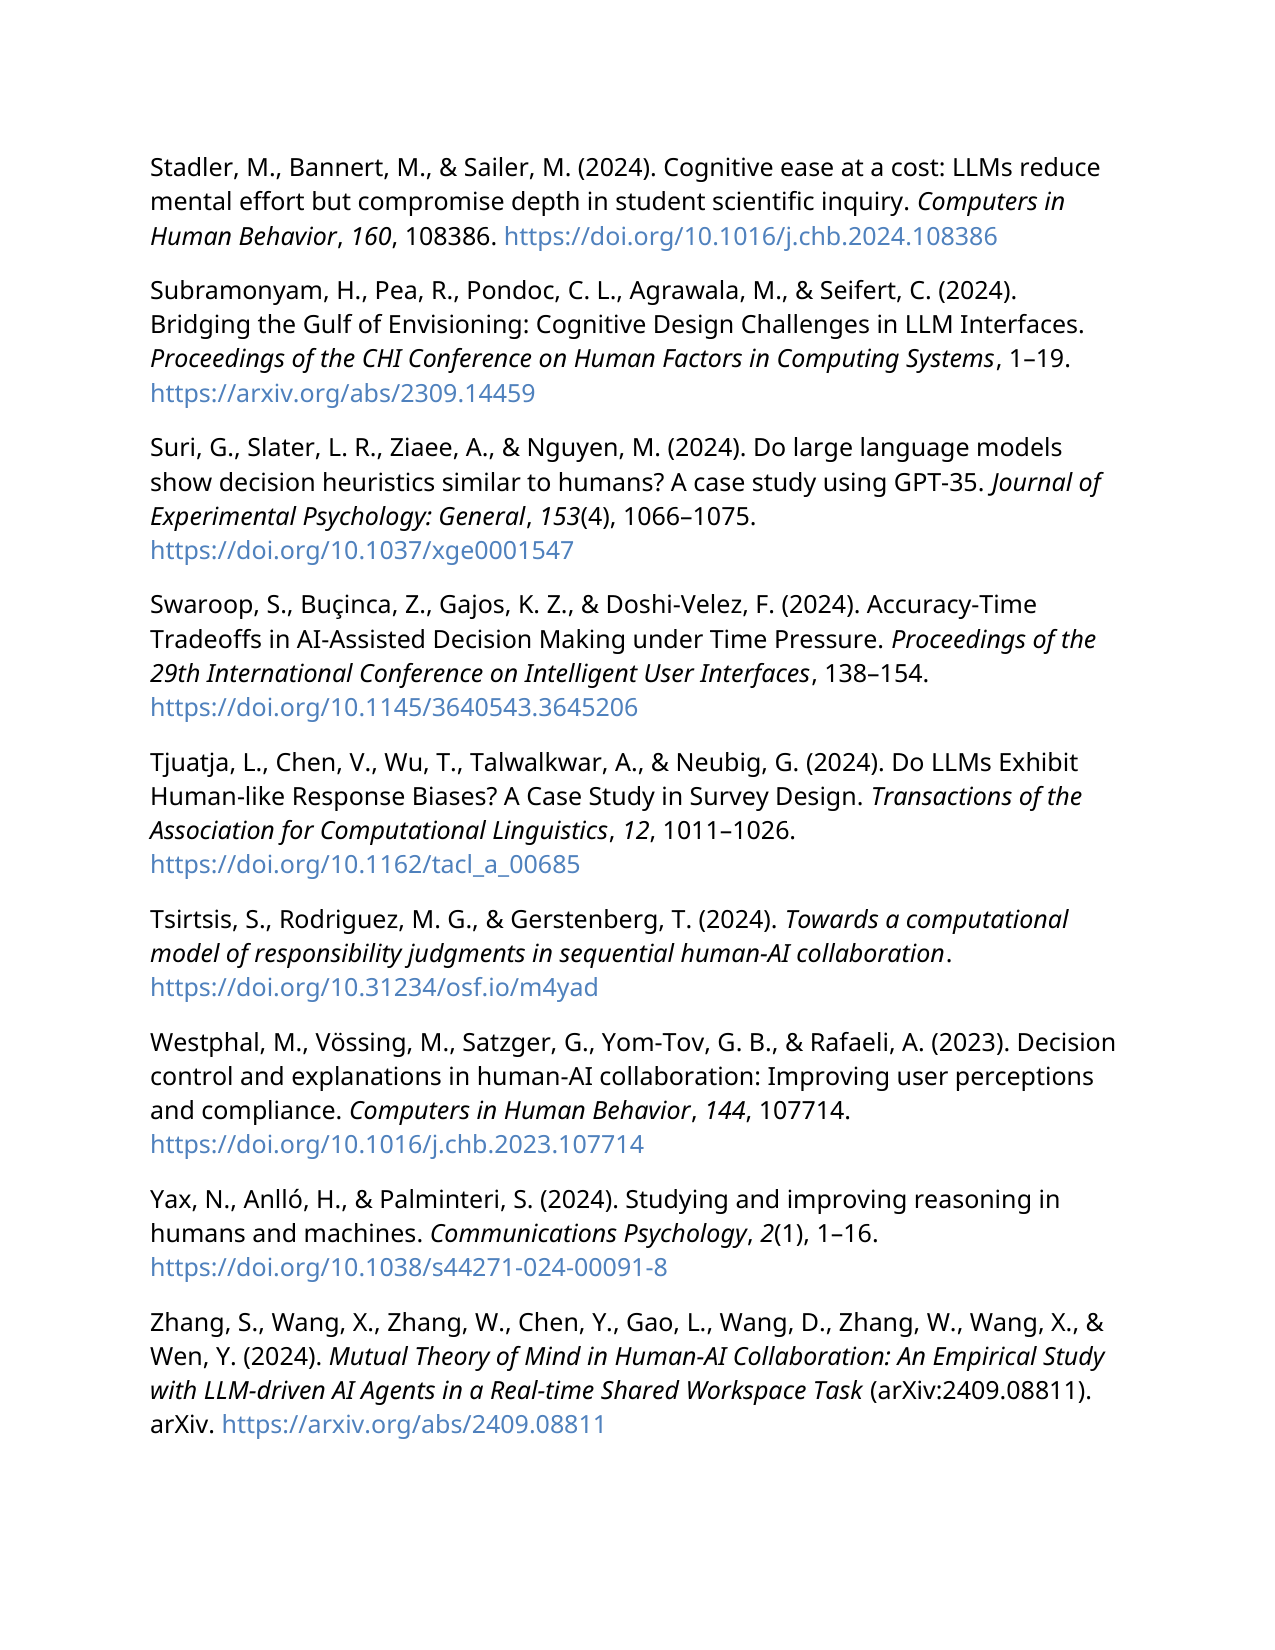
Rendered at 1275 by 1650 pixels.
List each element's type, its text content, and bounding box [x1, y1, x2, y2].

text Zhang, S., Wang, X., Zhang, W., Chen, Y., Gao, L., Wang, D., Zhang, W., Wang, X., & Wen, Y. (2024). Mutual Theory of Mind in Human-AI Collaboration: An Empirical Study with LLM-driven AI Agents in a Real-time Shared Workspace Task (arXiv:2409.08811). arXiv. https://arxiv.org/abs/2409.08811 [150, 1304, 1125, 1441]
text Westphal, M., Vössing, M., Satzger, G., Yom-Tov, G. B., & Rafaeli, A. (2023). Decision control and explanations in human-AI collaboration: Improving user perceptions and compliance. Computers in Human Behavior, 144, 107714. https://doi.org/10.1016/j.chb.2023.107714 [150, 1024, 1125, 1161]
text Stadler, M., Bannert, M., & Sailer, M. (2024). Cognitive ease at a cost: LLMs reduce mental effort but compromise depth in student scientific inquiry. Computers in Human Behavior, 160, 108386. https://doi.org/10.1016/j.chb.2024.108386 [150, 150, 1125, 252]
text Suri, G., Slater, L. R., Ziaee, A., & Nguyen, M. (2024). Do large language models show decision heuristics similar to humans? A case study using GPT-35. Journal of Experimental Psychology: General, 153(4), 1066–1075. https://doi.org/10.1037/xge0001547 [150, 430, 1125, 566]
text Tjuatja, L., Chen, V., Wu, T., Talwalkwar, A., & Neubig, G. (2024). Do LLMs Exhibit Human-like Response Biases? A Case Study in Survey Design. Transactions of the Association for Computational Linguistics, 12, 1011–1026. https://doi.org/10.1162/tacl_a_00685 [150, 744, 1125, 881]
text Tsirtsis, S., Rodriguez, M. G., & Gerstenberg, T. (2024). Towards a computational model of responsibility judgments in sequential human-AI collaboration. https://doi.org/10.31234/osf.io/m4yad [150, 901, 1125, 1003]
text Yax, N., Anlló, H., & Palminteri, S. (2024). Studying and improving reasoning in humans and machines. Communications Psychology, 2(1), 1–16. https://doi.org/10.1038/s44271-024-00091-8 [150, 1181, 1125, 1284]
text Swaroop, S., Buçinca, Z., Gajos, K. Z., & Doshi-Velez, F. (2024). Accuracy-Time Tradeoffs in AI-Assisted Decision Making under Time Pressure. Proceedings of the 29th International Conference on Intelligent User Interfaces, 138–154. https://doi.org/10.1145/3640543.3645206 [150, 587, 1125, 723]
text Subramonyam, H., Pea, R., Pondoc, C. L., Agrawala, M., & Seifert, C. (2024). Bridging the Gulf of Envisioning: Cognitive Design Challenges in LLM Interfaces. Proceedings of the CHI Conference on Human Factors in Computing Systems, 1–19. https://arxiv.org/abs/2309.14459 [150, 273, 1125, 409]
